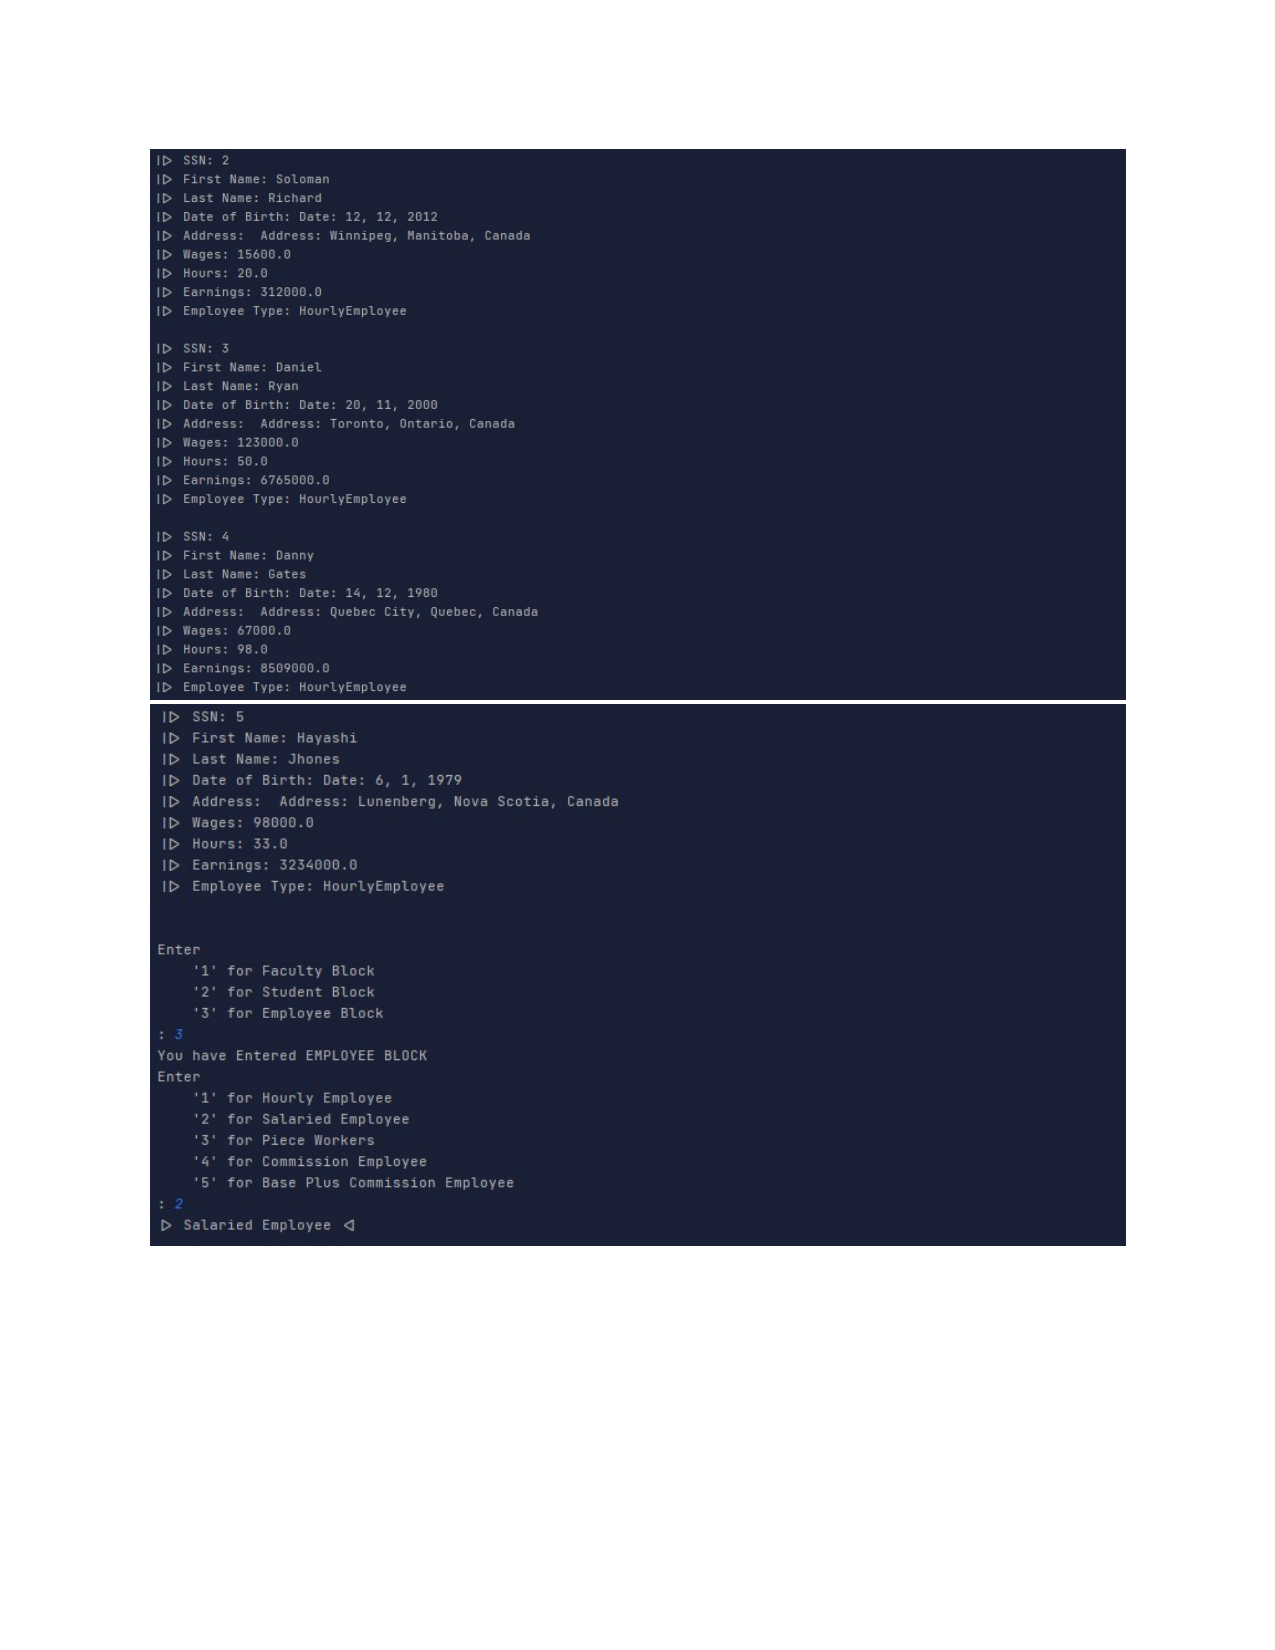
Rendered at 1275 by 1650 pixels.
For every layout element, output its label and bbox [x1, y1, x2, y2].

picture [150, 704, 1126, 1246]
picture [150, 149, 1126, 700]
